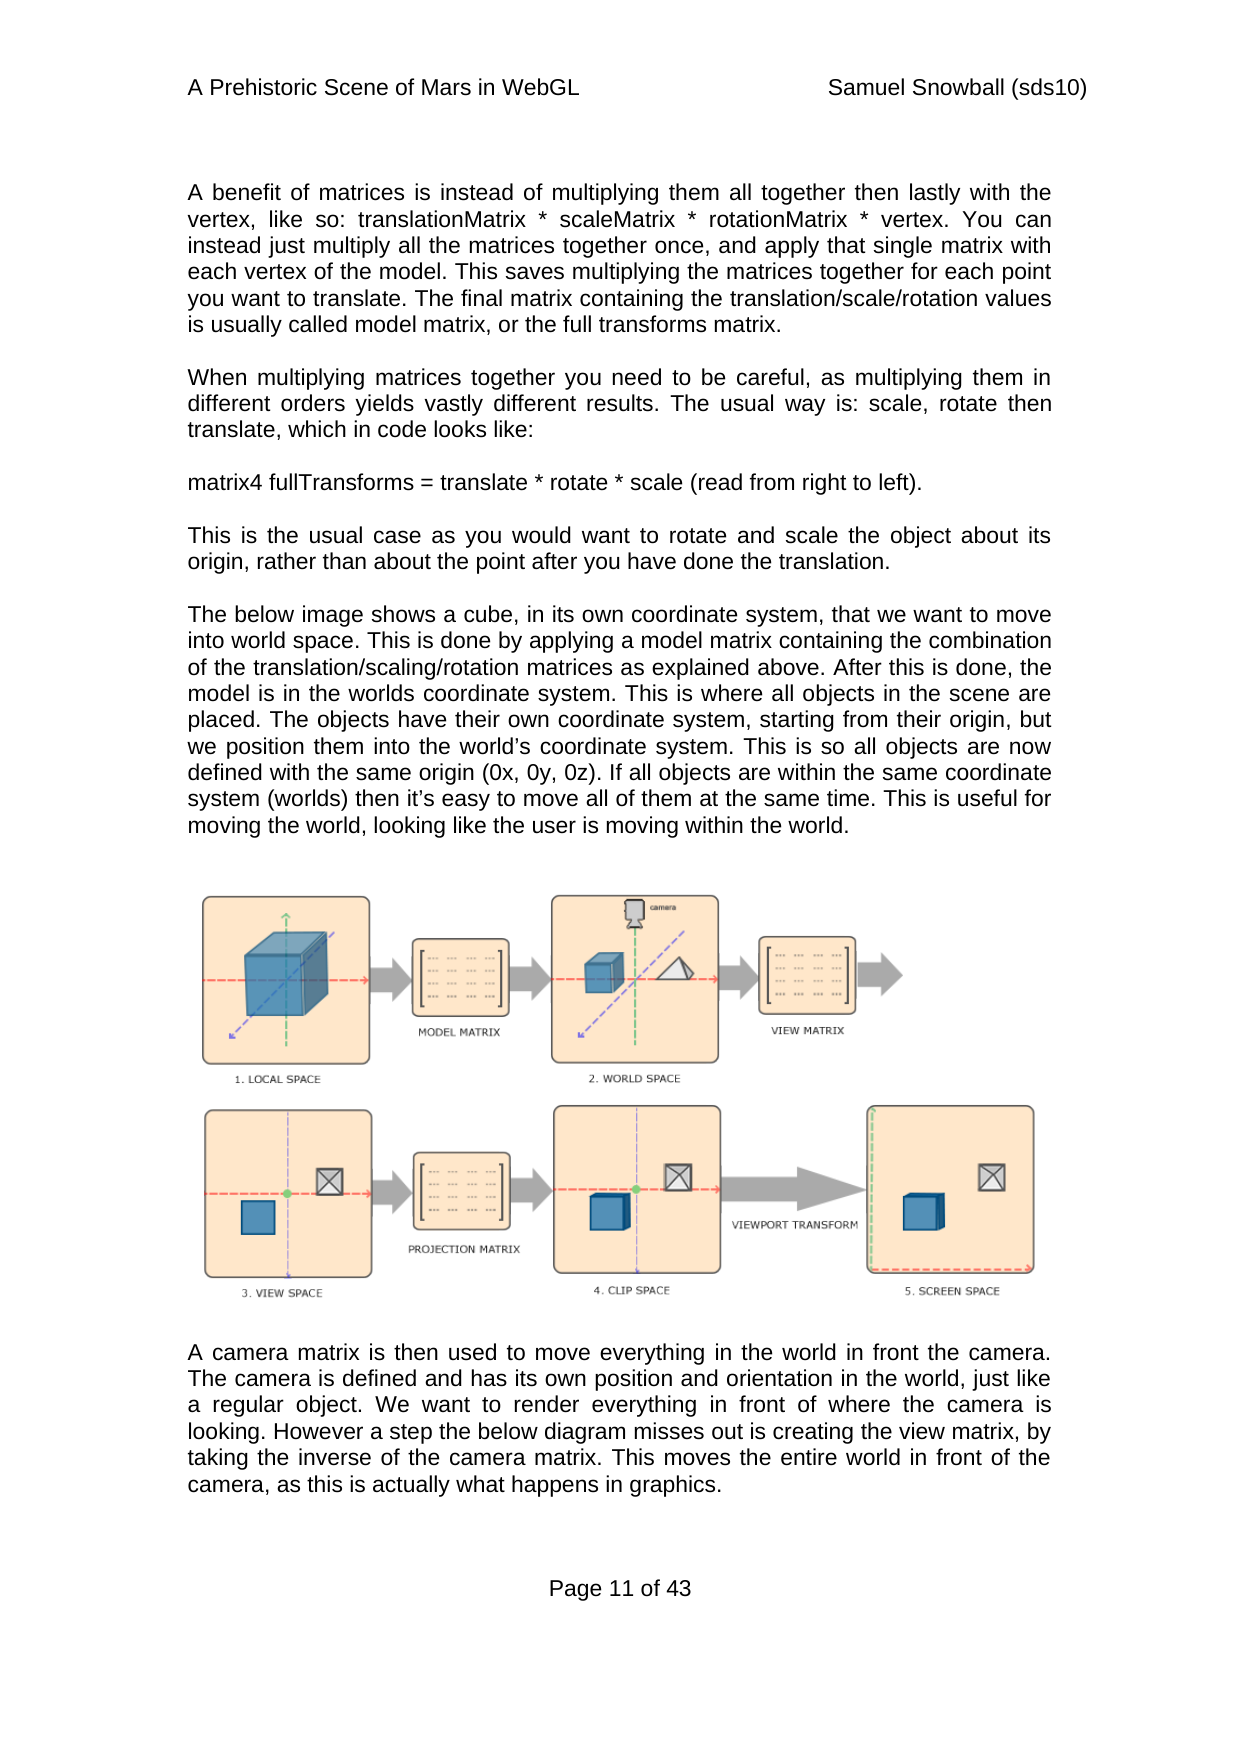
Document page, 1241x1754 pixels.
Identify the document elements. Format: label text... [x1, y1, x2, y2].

text matrix4 fullTransforms = translate * rotate * scale (read from right to left). [187, 469, 1053, 495]
text When multiplying matrices together you need to be careful, as multiplying them in different orders yields vastly different results. The usual way is: scale, rotate then translate, which in code looks like: [187, 364, 1053, 443]
text The below image shows a cube, in its own coordinate system, that we want to move into world space. This is done by applying a model matrix containing the combination of the translation/scaling/rotation matrices as explained above. After this is done, the model is in the worlds coordinate system. This is where all objects in the scene are placed. The objects have their own coordinate system, starting from their origin, but we position them into the world’s coordinate system. This is so all objects are now defined with the same origin (0x, 0y, 0z). If all objects are within the same coordinate system (worlds) then it’s easy to move all of them at the same time. This is useful for moving the world, looking like the user is moving within the world. [187, 601, 1053, 838]
text A benefit of matrices is instead of multiplying them all together then lastly with the vertex, like so: translationMatrix * scaleMatrix * rotationMatrix * vertex. You can instead just multiply all the matrices together once, and apply that single matrix with each vertex of the model. This saves multiplying the matrices together for each point you want to translate. The final matrix containing the translation/scale/rotation values is usually called model matrix, or the full transforms matrix. [187, 179, 1053, 337]
text A camera matrix is then used to move everything in the world in front the camera. The camera is defined and has its own position and orientation in the world, just like a regular object. We want to render everything in front of where the camera is looking. However a step the below diagram misses out is creating the view matrix, by taking the inverse of the camera matrix. This moves the entire world in front of the camera, as this is actually what happens in graphics. [187, 1181, 1053, 1497]
text This is the usual case as you would want to rotate and scale the object about its origin, rather than about the point after you have done the translation. [187, 522, 1053, 574]
picture [188, 886, 1052, 1181]
